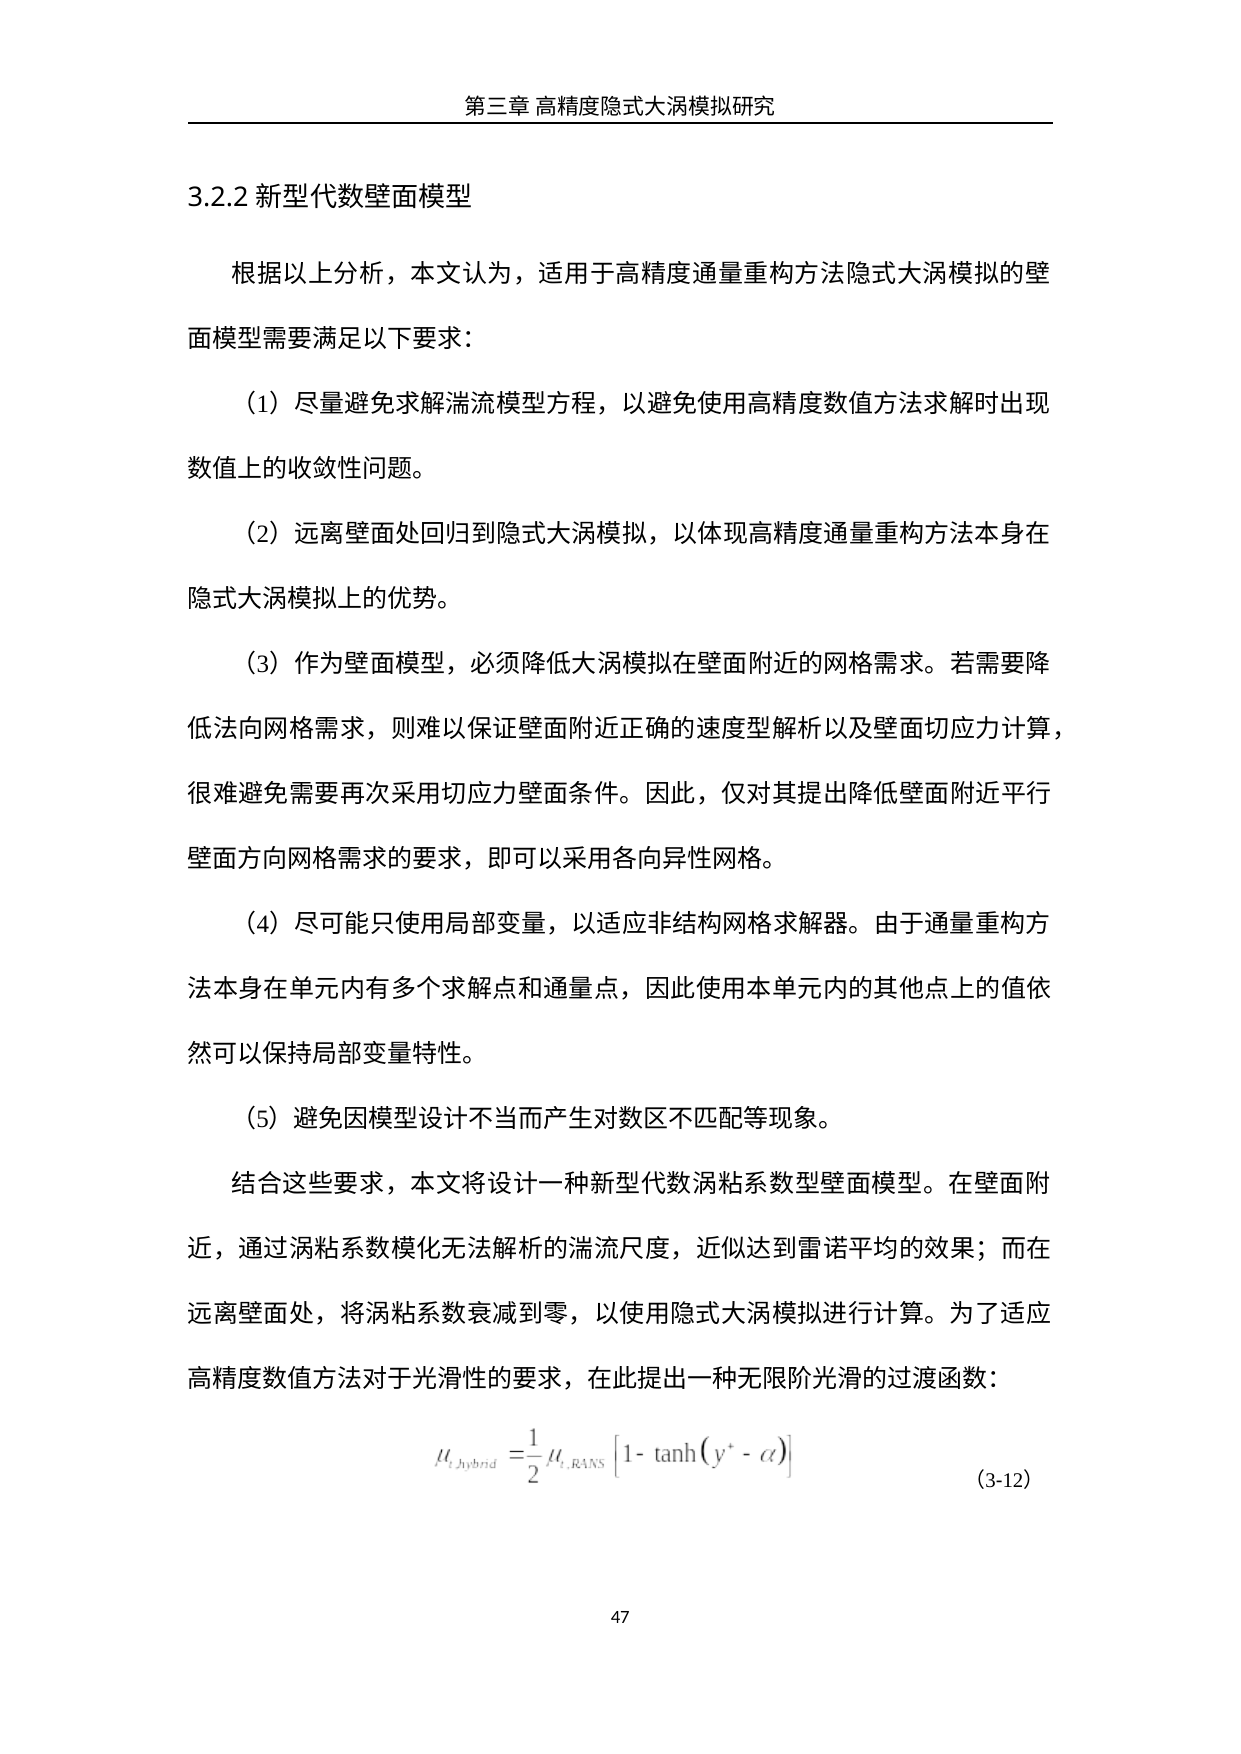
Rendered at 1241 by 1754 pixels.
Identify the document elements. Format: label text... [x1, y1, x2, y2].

text （3）作为壁面模型，必须降低大涡模拟在壁面附近的网格需求。若需要降低法向网格需求，则难以保证壁面附近正确的速度型解析以及壁面切应力计算，很难避免需要再次采用切应力壁面条件。因此，仅对其提出降低壁面附近平行壁面方向网格需求的要求，即可以采用各向异性网格。 [187, 629, 1053, 889]
text （2）远离壁面处回归到隐式大涡模拟，以体现高精度通量重构方法本身在隐式大涡模拟上的优势。 [187, 499, 1053, 629]
text 结合这些要求，本文将设计一种新型代数涡粘系数型壁面模型。在壁面附近，通过涡粘系数模化无法解析的湍流尺度，近似达到雷诺平均的效果；而在远离壁面处，将涡粘系数衰减到零，以使用隐式大涡模拟进行计算。为了适应高精度数值方法对于光滑性的要求，在此提出一种无限阶光滑的过渡函数： [187, 1149, 1053, 1409]
text （4）尽可能只使用局部变量，以适应非结构网格求解器。由于通量重构方法本身在单元内有多个求解点和通量点，因此使用本单元内的其他点上的值依然可以保持局部变量特性。 [187, 889, 1053, 1084]
text 根据以上分析，本文认为，适用于高精度通量重构方法隐式大涡模拟的壁面模型需要满足以下要求： [187, 239, 1053, 369]
text （5）避免因模型设计不当而产生对数区不匹配等现象。 [187, 1084, 1053, 1149]
subtitle 3.2.2 新型代数壁面模型 [187, 162, 1053, 227]
text （3-12） [187, 1409, 1053, 1507]
text （1）尽量避免求解湍流模型方程，以避免使用高精度数值方法求解时出现数值上的收敛性问题。 [187, 369, 1053, 499]
